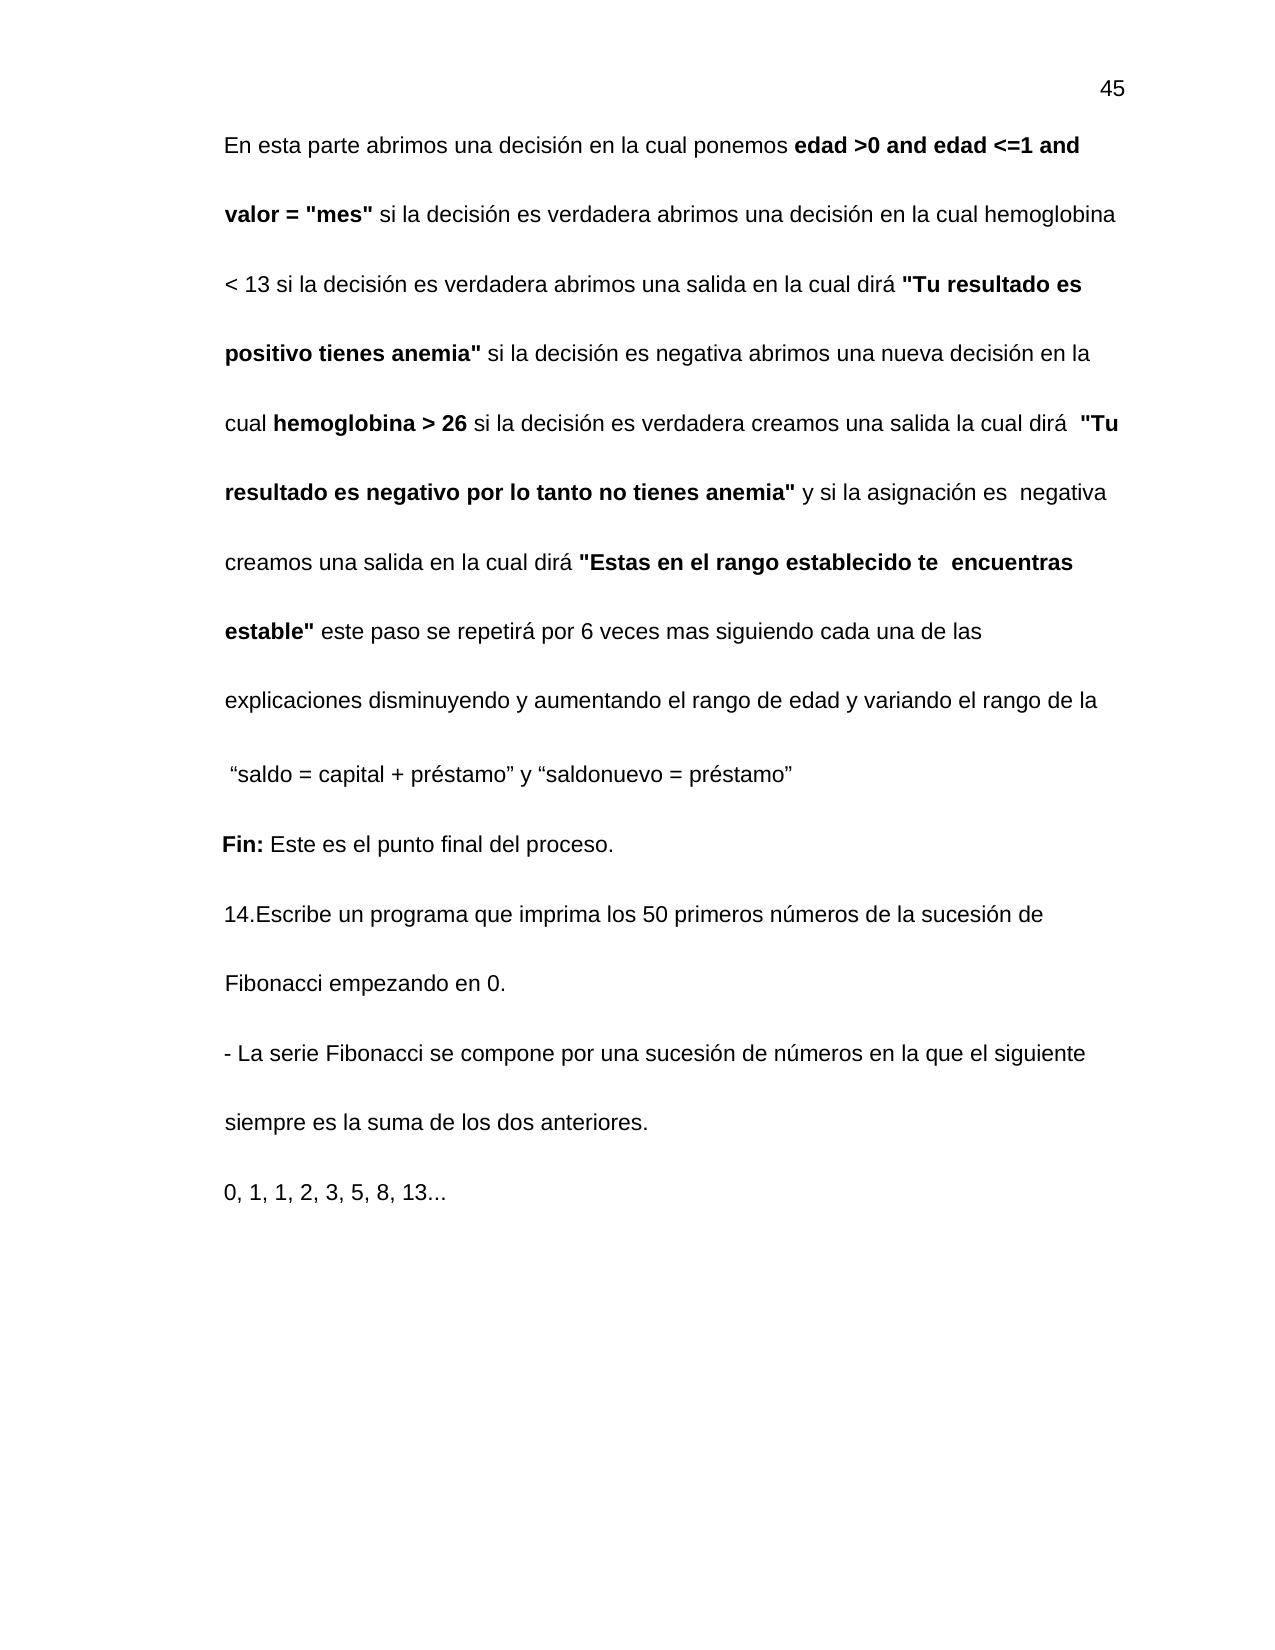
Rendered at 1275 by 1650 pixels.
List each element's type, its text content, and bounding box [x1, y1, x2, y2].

text Fin: Este es el punto final del proceso. [150, 831, 1154, 857]
text 0, 1, 1, 2, 3, 5, 8, 13... [223, 1178, 1126, 1205]
text - La serie Fibonacci se compone por una sucesión de números en la que el siguiente siempre es la suma de los dos anteriores. [223, 1039, 1126, 1135]
text En esta parte abrimos una decisión en la cual ponemos edad >0 and edad <=1 and valor = "mes" si la decisión es verdadera abrimos una decisión en la cual hemoglobina < 13 si la decisión es verdadera abrimos una salida en la cual dirá "Tu resultado es positivo tienes anemia" si la decisión es negativa abrimos una nueva decisión en la cual hemoglobina > 26 si la decisión es verdadera creamos una salida la cual dirá "Tu resultado es negativo por lo tanto no tienes anemia" y si la asignación es negativa creamos una salida en la cual dirá "Estas en el rango establecido te encuentras estable" este paso se repetirá por 6 veces mas siguiendo cada una de las explicaciones disminuyendo y aumentando el rango de edad y variando el rango de la [223, 132, 1126, 714]
text “saldo = capital + préstamo” y “saldonuevo = préstamo” [223, 761, 1126, 787]
text 14.Escribe un programa que imprima los 50 primeros números de la sucesión de Fibonacci empezando en 0. [223, 901, 1126, 996]
